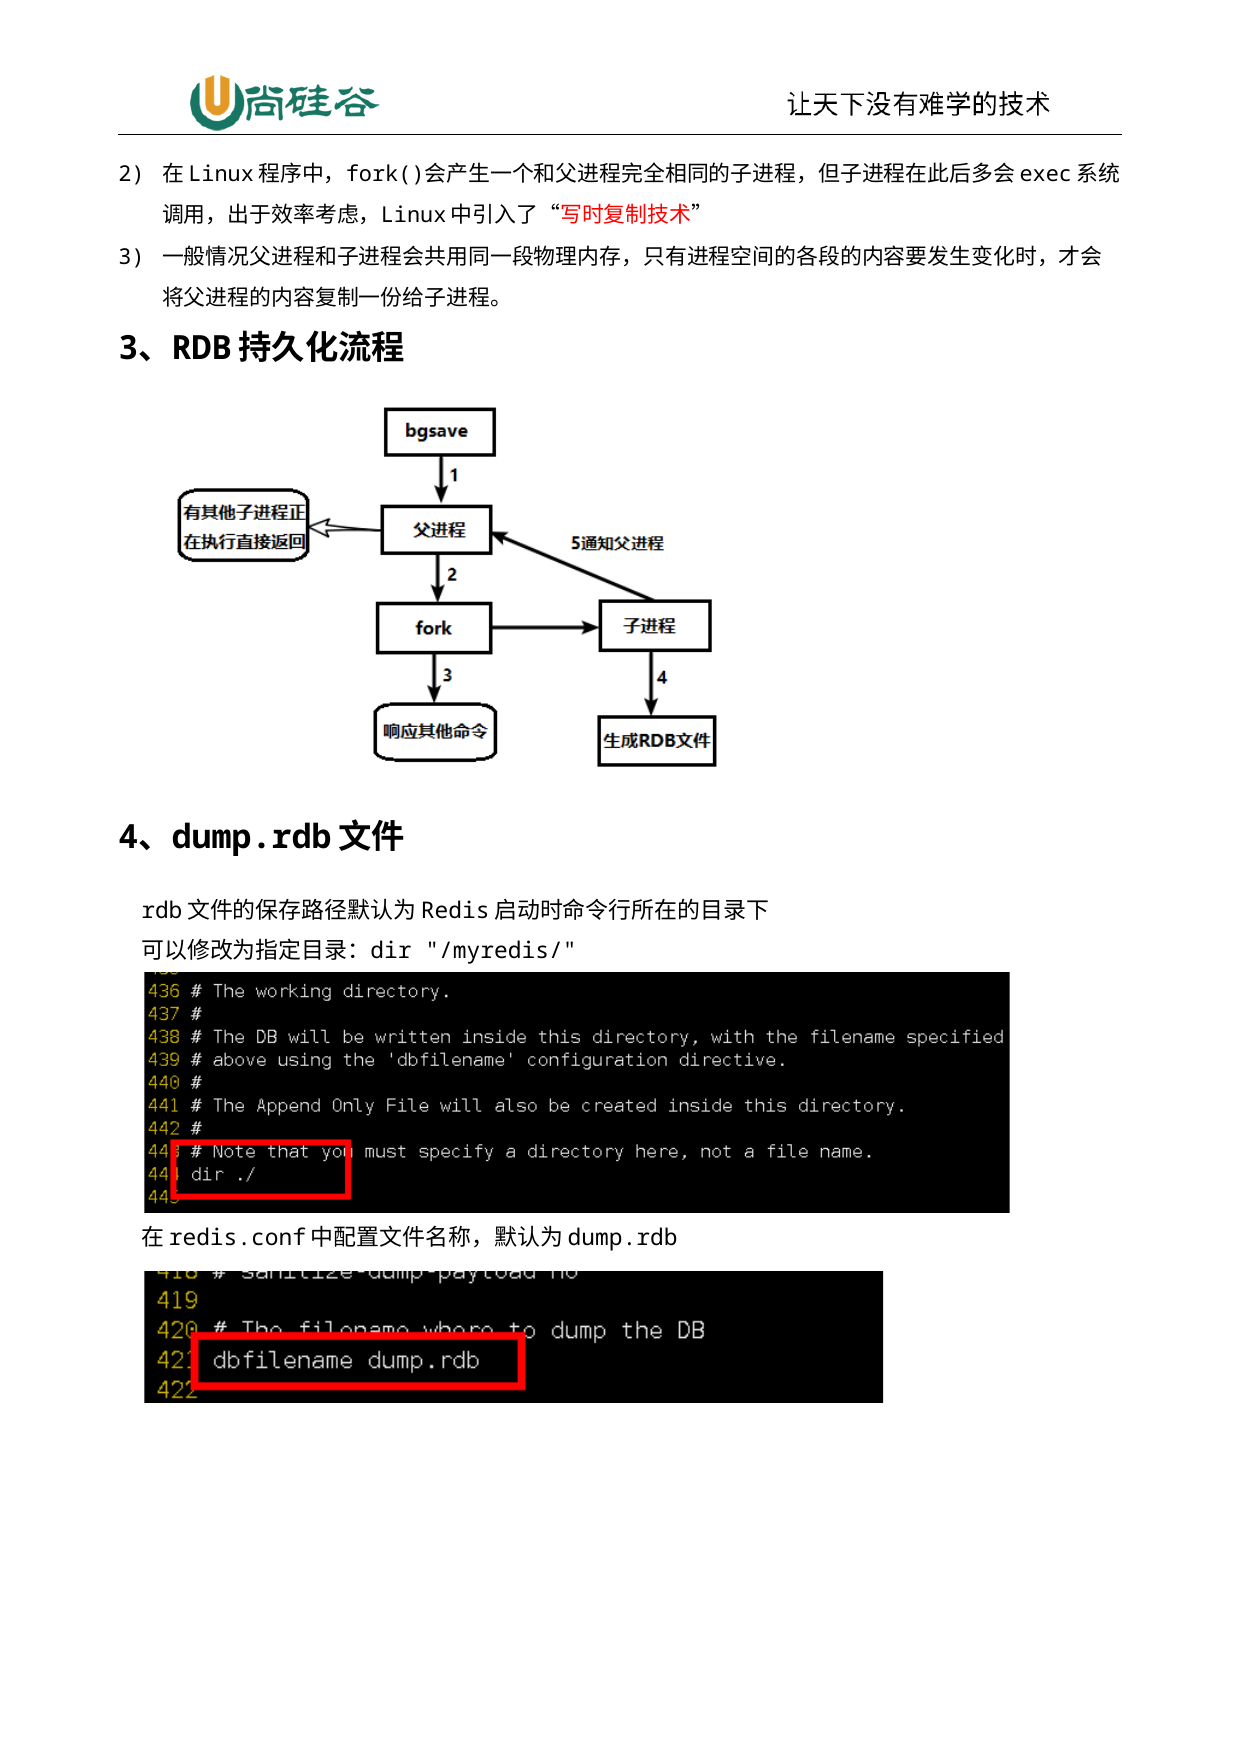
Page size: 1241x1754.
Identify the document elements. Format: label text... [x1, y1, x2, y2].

picture [173, 403, 727, 789]
text rdb文件的保存路径默认为Redis启动时命令行所在的目录下 [118, 892, 1122, 926]
picture [187, 73, 1053, 132]
list 在Linux程序中，fork()会产生一个和父进程完全相同的子进程，但子进程在此后多会exec系统调用，出于效率考虑，Linux中引入了“写时复制技术” [118, 156, 1122, 229]
list 一般情况父进程和子进程会共用同一段物理内存，只有进程空间的各段的内容要发生变化时，才会将父进程的内容复制一份给子进程。 [118, 239, 1122, 312]
list 4、dump.rdb文件 [118, 809, 1122, 858]
picture [144, 1271, 884, 1403]
text 可以修改为指定目录：dir "/myredis/" [118, 932, 1122, 966]
list 3、RDB持久化流程 [118, 321, 1122, 369]
text 在redis.conf中配置文件名称，默认为dump.rdb [118, 1219, 1122, 1252]
picture [144, 972, 1010, 1213]
